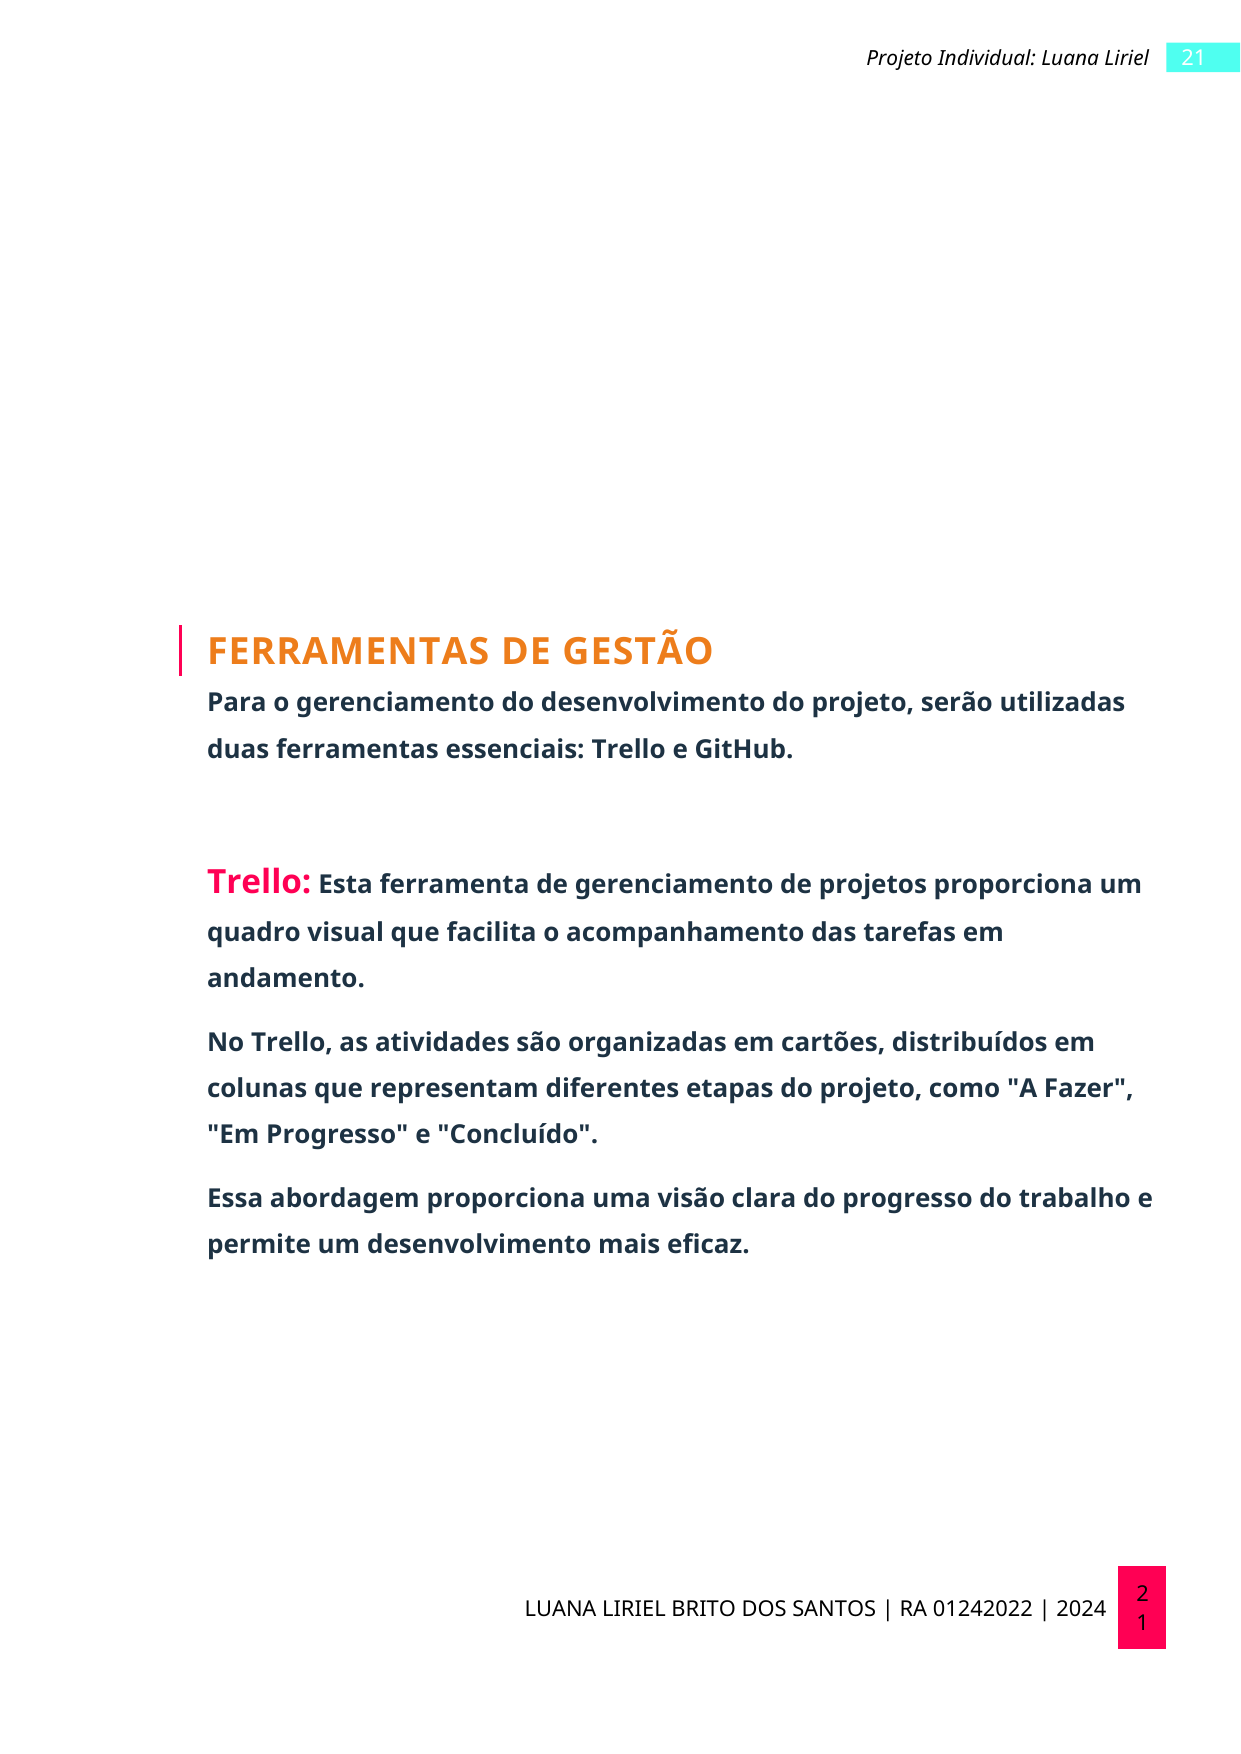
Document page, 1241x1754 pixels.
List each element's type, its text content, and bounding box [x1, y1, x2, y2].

subtitle Ferramentas de Gestão [179, 688, 1166, 739]
text Trello: Esta ferramenta de gerenciamento de projetos proporciona um quadro visual que facilita o acompanhamento das tarefas em andamento. [207, 921, 1166, 1059]
text No Trello, as atividades são organizadas em cartões, distribuídos em colunas que representam diferentes etapas do projeto, como "A Fazer", "Em Progresso" e "Concluído". [207, 1087, 1166, 1215]
text Essa abordagem proporciona uma visão clara do progresso do trabalho e permite um desenvolvimento mais eficaz. [207, 1243, 1166, 1325]
text Para o gerenciamento do desenvolvimento do projeto, serão utilizadas duas ferramentas essenciais: Trello e GitHub. [207, 748, 1166, 829]
